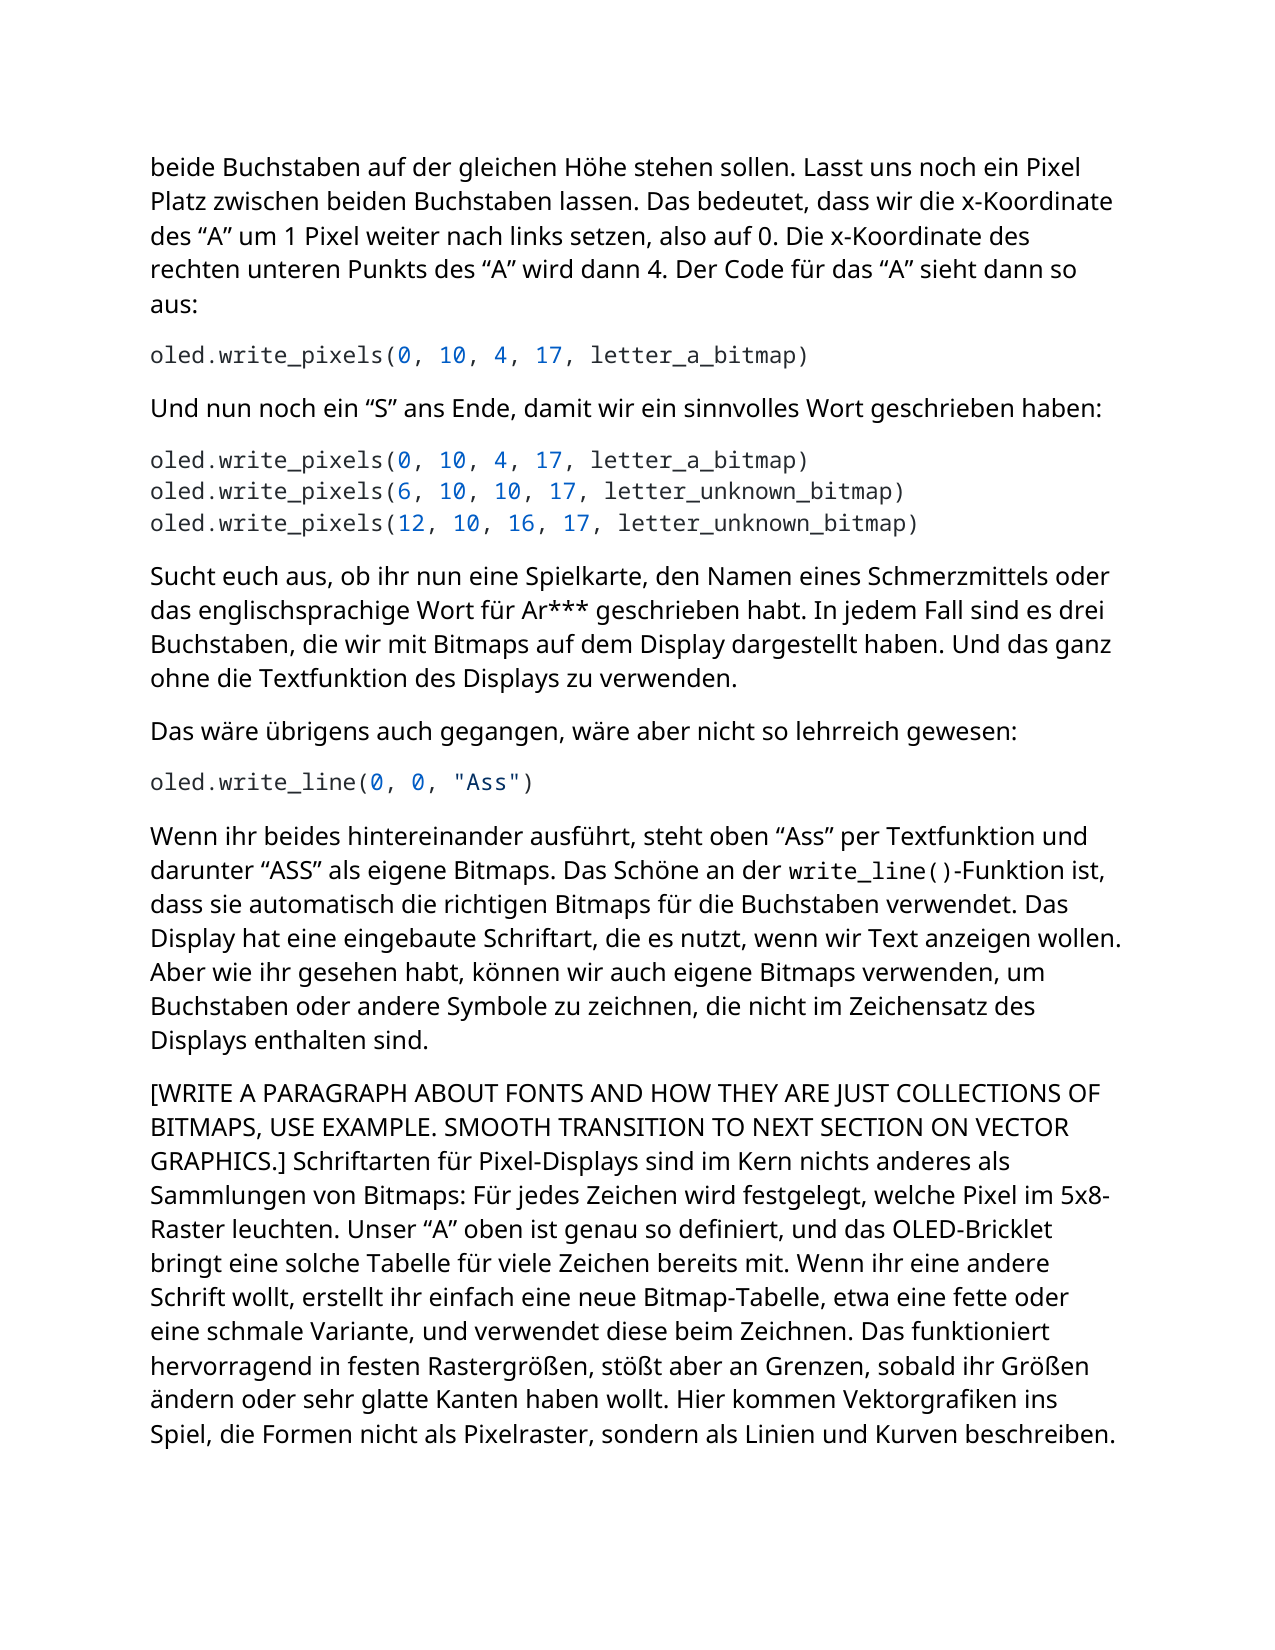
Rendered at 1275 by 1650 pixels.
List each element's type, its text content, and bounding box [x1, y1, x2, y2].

text oled.write_line(0, 0, "Ass") [150, 766, 1125, 798]
text oled.write_pixels(0, 10, 4, 17, letter_a_bitmap) [150, 339, 1125, 370]
text Und nun noch ein “S” ans Ende, damit wir ein sinnvolles Wort geschrieben haben: [150, 391, 1125, 425]
text [WRITE A PARAGRAPH ABOUT FONTS AND HOW THEY ARE JUST COLLECTIONS OF BITMAPS, USE EXAMPLE. SMOOTH TRANSITION TO NEXT SECTION ON VECTOR GRAPHICS.] Schriftarten für Pixel-Displays sind im Kern nichts anderes als Sammlungen von Bitmaps: Für jedes Zeichen wird festgelegt, welche Pixel im 5x8-Raster leuchten. Unser “A” oben ist genau so definiert, und das OLED-Bricklet bringt eine solche Tabelle für viele Zeichen bereits mit. Wenn ihr eine andere Schrift wollt, erstellt ihr einfach eine neue Bitmap-Tabelle, etwa eine fette oder eine schmale Variante, und verwendet diese beim Zeichnen. Das funktioniert hervorragend in festen Rastergrößen, stößt aber an Grenzen, sobald ihr Größen ändern oder sehr glatte Kanten haben wollt. Hier kommen Vektorgrafiken ins Spiel, die Formen nicht als Pixelraster, sondern als Linien und Kurven beschreiben. [150, 1076, 1125, 1450]
text Wenn ihr beides hintereinander ausführt, steht oben “Ass” per Textfunktion und darunter “ASS” als eigene Bitmaps. Das Schöne an der write_line()-Funktion ist, dass sie automatisch die richtigen Bitmaps für die Buchstaben verwendet. Das Display hat eine eingebaute Schriftart, die es nutzt, wenn wir Text anzeigen wollen. Aber wie ihr gesehen habt, können wir auch eigene Bitmaps verwenden, um Buchstaben oder andere Symbole zu zeichnen, die nicht im Zeichensatz des Displays enthalten sind. [150, 818, 1125, 1057]
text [150, 150, 1125, 320]
text oled.write_pixels(0, 10, 4, 17, letter_a_bitmap) oled.write_pixels(6, 10, 10, 17, letter_unknown_bitmap) oled.write_pixels(12, 10, 16, 17, letter_unknown_bitmap) [150, 444, 1125, 538]
text Das wäre übrigens auch gegangen, wäre aber nicht so lehrreich gewesen: [150, 713, 1125, 748]
text Sucht euch aus, ob ihr nun eine Spielkarte, den Namen eines Schmerzmittels oder das englischsprachige Wort für Ar*** geschrieben habt. In jedem Fall sind es drei Buchstaben, die wir mit Bitmaps auf dem Display dargestellt haben. Und das ganz ohne die Textfunktion des Displays zu verwenden. [150, 558, 1125, 695]
